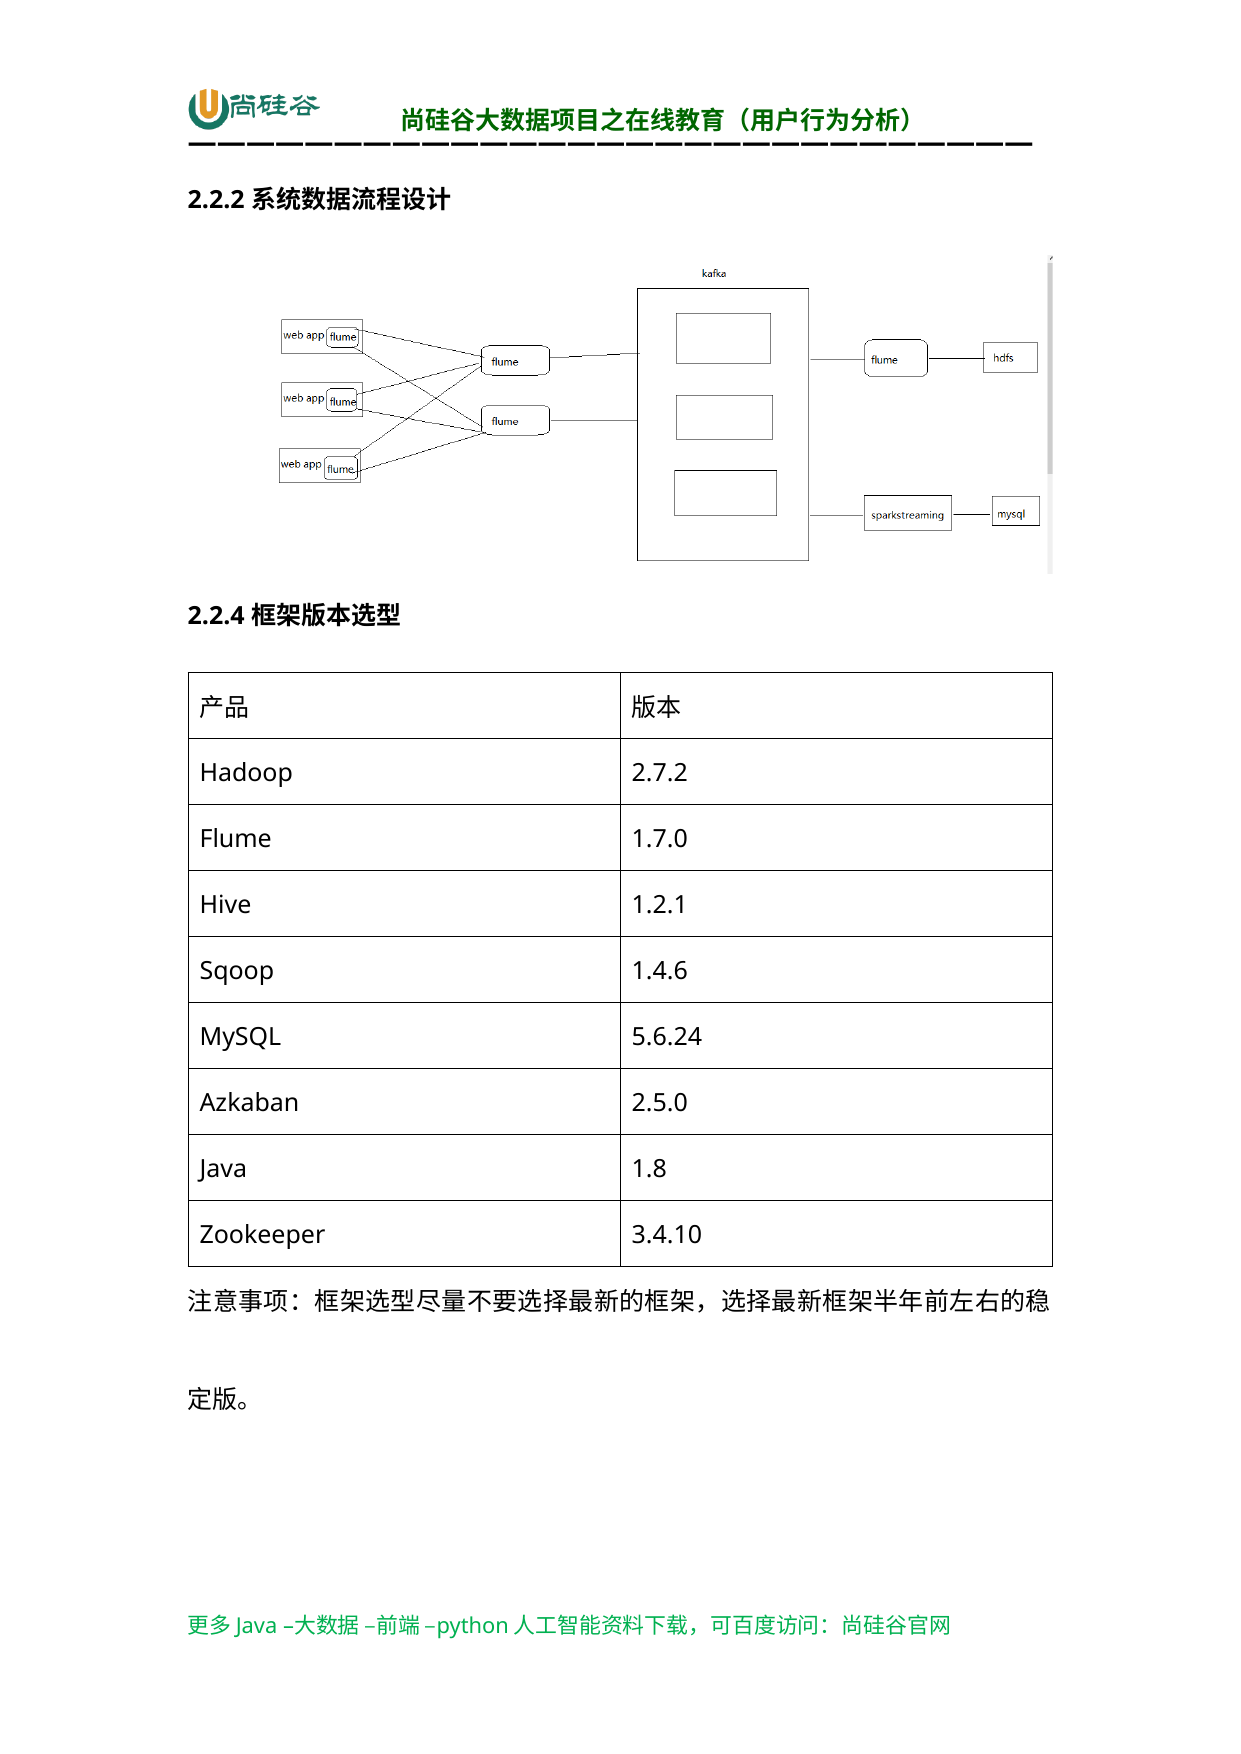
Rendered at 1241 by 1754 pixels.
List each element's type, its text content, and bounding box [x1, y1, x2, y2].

table_cell 5.6.24 [621, 1003, 1052, 1068]
table_cell Zookeeper [189, 1201, 620, 1266]
table_cell 1.4.6 [621, 937, 1052, 1002]
table_cell Hadoop [189, 739, 620, 804]
table_cell Java [189, 1135, 620, 1200]
table_cell Flume [189, 805, 620, 870]
table_cell 1.2.1 [621, 871, 1052, 936]
table_cell 2.7.2 [621, 739, 1052, 804]
table_cell 3.4.10 [621, 1201, 1052, 1266]
table_header 产品 [189, 673, 620, 738]
table_cell 1.7.0 [621, 805, 1052, 870]
table_cell MySQL [189, 1003, 620, 1068]
subtitle 2.2.4 框架版本选型 [187, 581, 1053, 646]
table_cell 2.5.0 [621, 1069, 1052, 1134]
picture [187, 88, 320, 130]
table_header 版本 [621, 673, 1052, 738]
table_cell Sqoop [189, 937, 620, 1002]
table_cell Azkaban [189, 1069, 620, 1134]
picture [187, 255, 1053, 574]
table_cell 1.8 [621, 1135, 1052, 1200]
text 注意事项：框架选型尽量不要选择最新的框架，选择最新框架半年前左右的稳定版。 [187, 1267, 1053, 1430]
table_cell Hive [189, 871, 620, 936]
subtitle 2.2.2 系统数据流程设计 [187, 165, 1053, 230]
